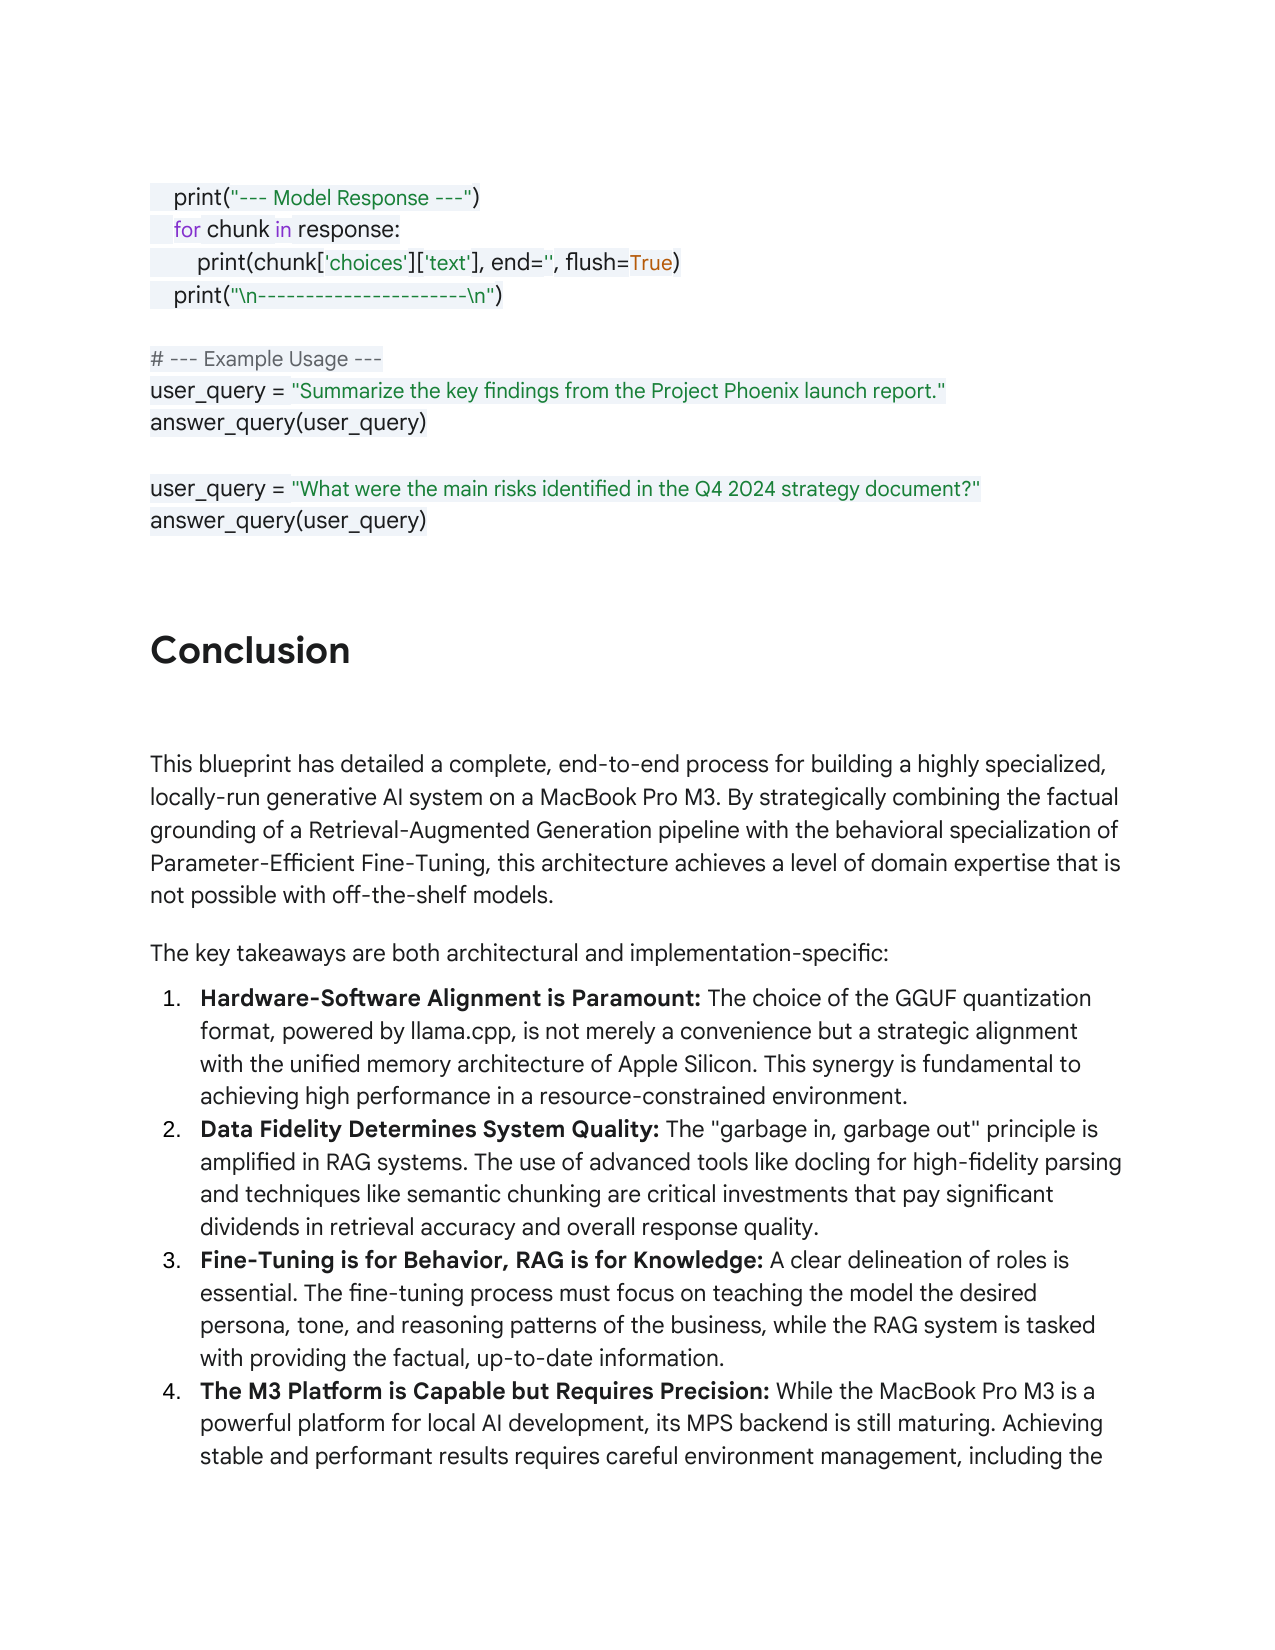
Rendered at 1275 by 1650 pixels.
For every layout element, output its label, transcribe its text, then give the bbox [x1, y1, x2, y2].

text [150, 150, 1125, 566]
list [162, 1377, 1125, 1471]
text This blueprint has detailed a complete, end-to-end process for building a highly specialized, locally-run generative AI system on a MacBook Pro M3. By strategically combining the factual grounding of a Retrieval-Augmented Generation pipeline with the behavioral specialization of Parameter-Efficient Fine-Tuning, this architecture achieves a level of domain expertise that is not possible with off-the-shelf models. [150, 751, 1125, 910]
list Fine-Tuning is for Behavior, RAG is for Knowledge: A clear delineation of roles is essential. The fine-tuning process must focus on teaching the model the desired persona, tone, and reasoning patterns of the business, while the RAG system is tasked with providing the factual, up-to-date information. [162, 1246, 1125, 1373]
text The key takeaways are both architectural and implementation-specific: [150, 939, 1125, 968]
subtitle Conclusion [150, 627, 1125, 674]
list Hardware-Software Alignment is Paramount: The choice of the GGUF quantization format, powered by llama.cpp, is not merely a convenience but a strategic alignment with the unified memory architecture of Apple Silicon. This synergy is fundamental to achieving high performance in a resource-constrained environment. [162, 984, 1125, 1111]
list Data Fidelity Determines System Quality: The "garbage in, garbage out" principle is amplified in RAG systems. The use of advanced tools like docling for high-fidelity parsing and techniques like semantic chunking are critical investments that pay significant dividends in retrieval accuracy and overall response quality. [162, 1115, 1125, 1242]
